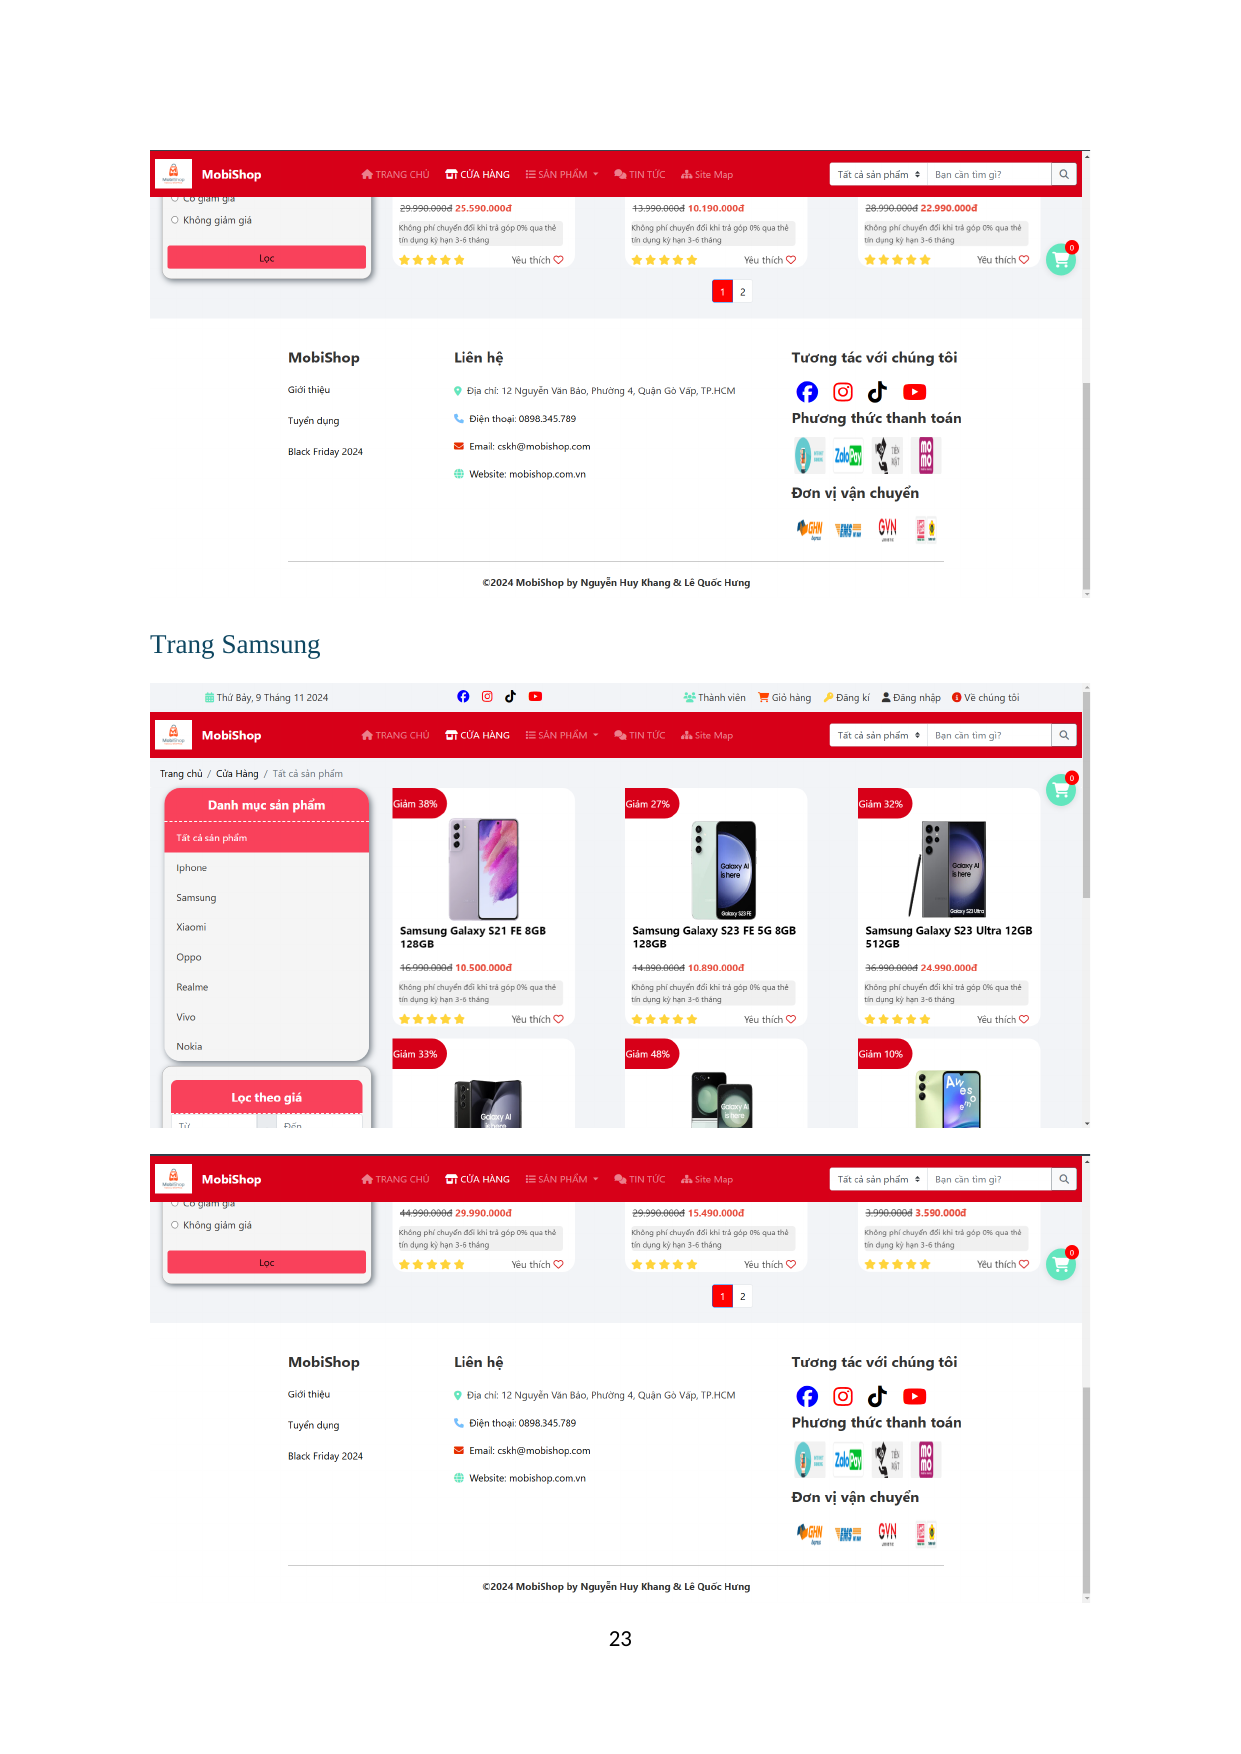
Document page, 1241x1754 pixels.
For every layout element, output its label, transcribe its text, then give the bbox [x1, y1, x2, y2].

picture [150, 683, 1091, 1128]
picture [150, 1154, 1091, 1603]
picture [150, 150, 1091, 598]
subtitle Trang Samsung [150, 628, 1090, 659]
